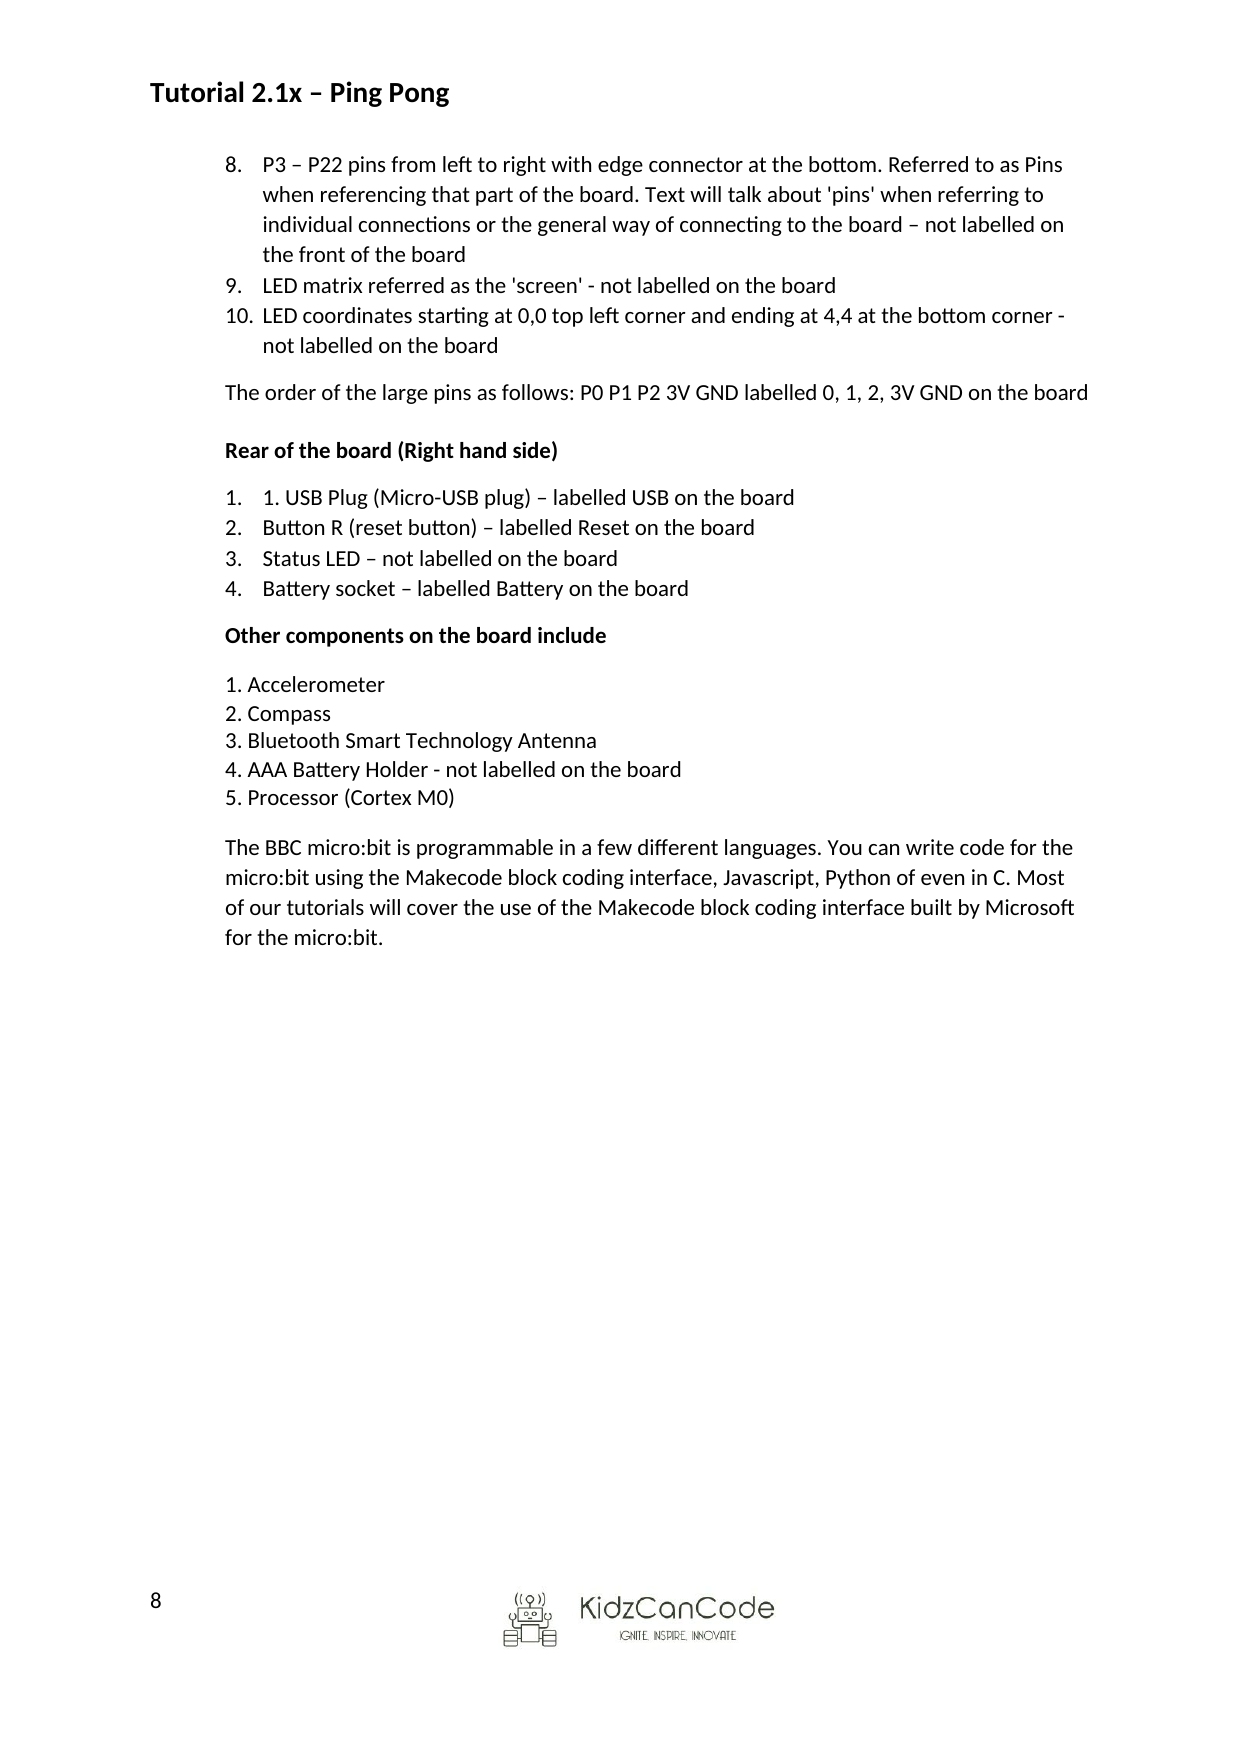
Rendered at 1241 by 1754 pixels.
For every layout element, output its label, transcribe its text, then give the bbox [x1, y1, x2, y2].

list LED matrix referred as the 'screen' - not labelled on the board [225, 271, 1090, 299]
text The order of the large pins as follows: P0 P1 P2 3V GND labelled 0, 1, 2, 3V GND on the board [225, 378, 1090, 406]
text 1. Accelerometer 2. Compass 3. Bluetooth Smart Technology Antenna 4. AAA Battery Holder - not labelled on the board 5. Processor (Cortex M0) [225, 671, 1090, 811]
text Rear of the board (Right hand side) [225, 406, 1090, 464]
text The BBC micro:bit is programmable in a few different languages. You can write code for the micro:bit using the Makecode block coding interface, Javascript, Python of even in C. Most of our tutorials will cover the use of the Makecode block coding interface built by Microsoft for the micro:bit. [225, 833, 1090, 951]
list Button R (reset button) – labelled Reset on the board [225, 513, 1090, 541]
list Battery socket – labelled Battery on the board [225, 574, 1090, 602]
list Status LED – not labelled on the board [225, 544, 1090, 572]
picture [497, 1586, 781, 1653]
list 1. USB Plug (Micro-USB plug) – labelled USB on the board [225, 483, 1090, 511]
list LED coordinates starting at 0,0 top left corner and ending at 4,4 at the bottom corner - not labelled on the board [225, 301, 1090, 359]
list P3 – P22 pins from left to right with edge connector at the bottom. Referred to as Pins when referencing that part of the board. Text will talk about 'pins' when referring to individual connections or the general way of connecting to the board – not labelled on the front of the board [225, 150, 1090, 269]
text Other components on the board include [225, 621, 1090, 649]
